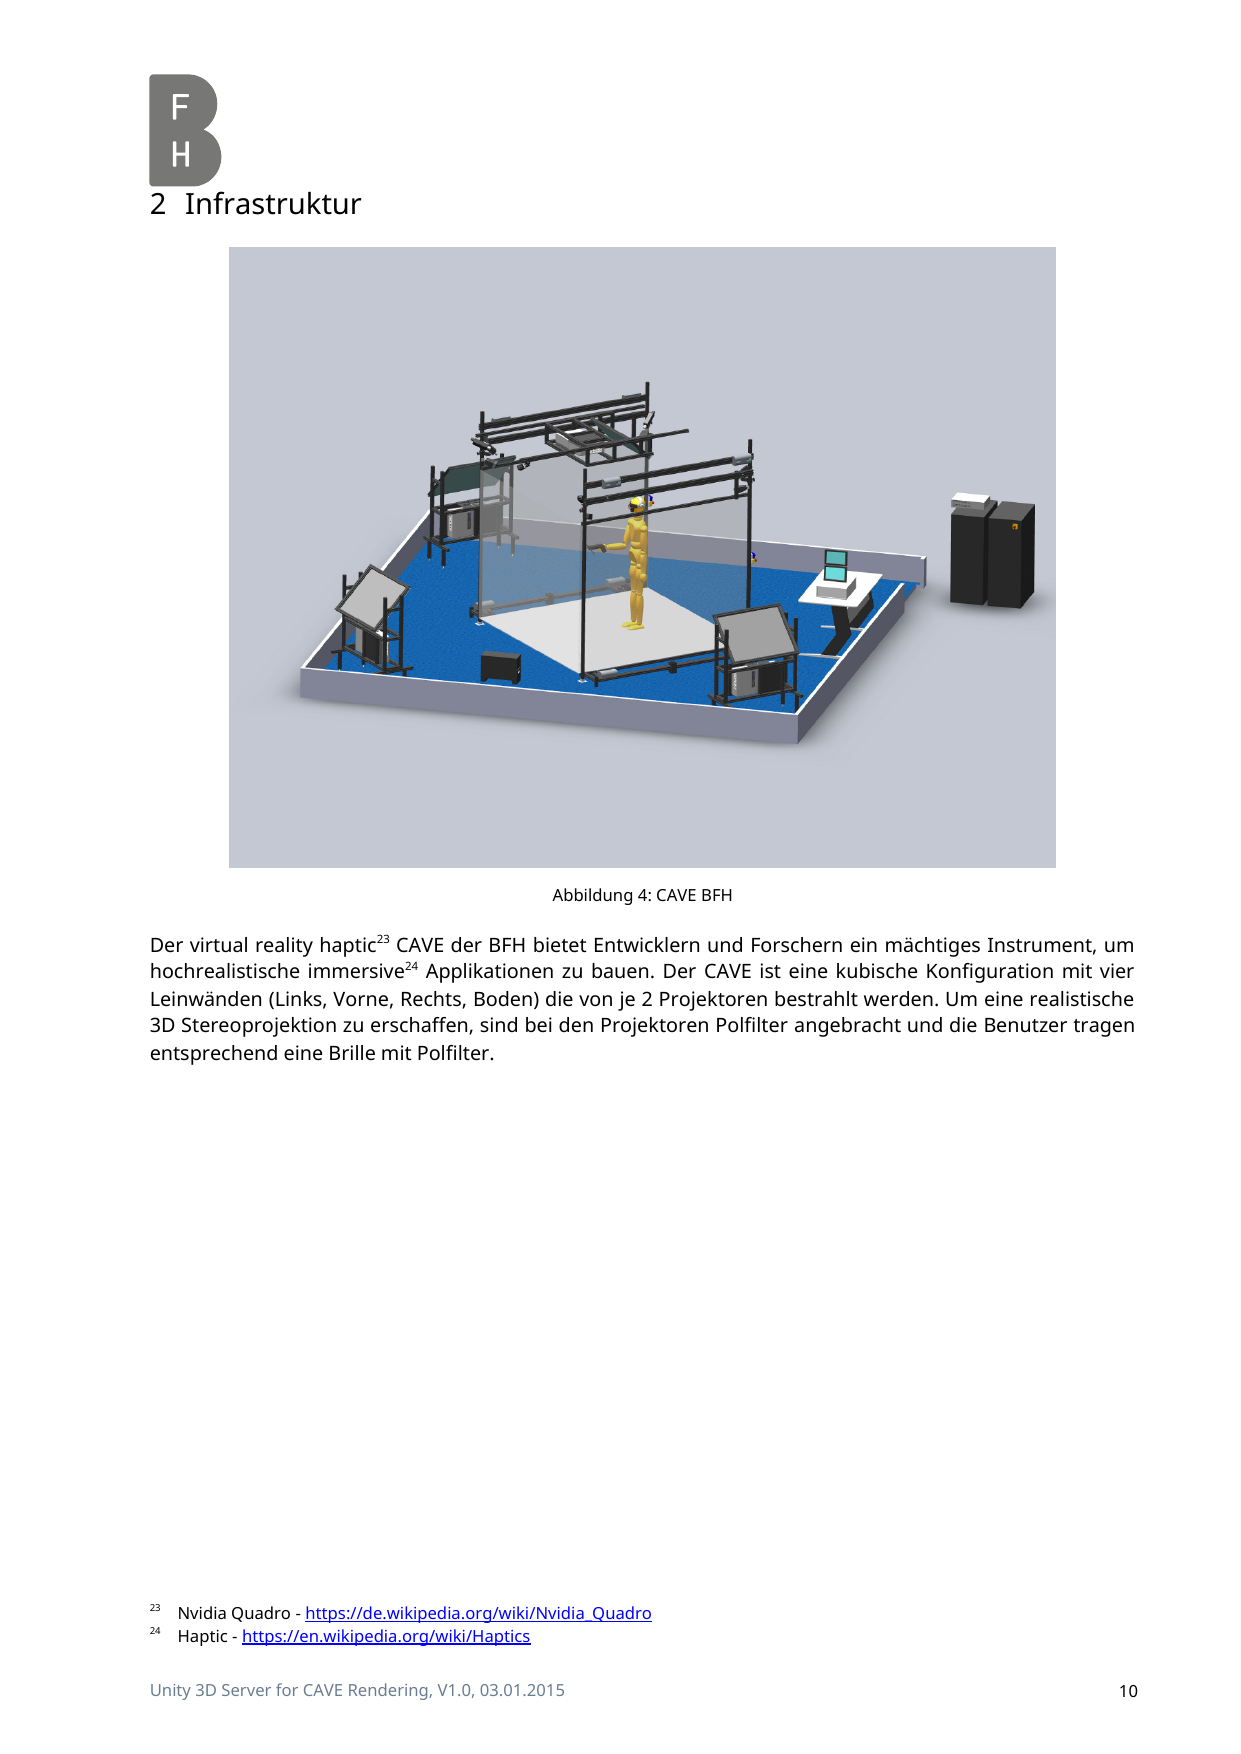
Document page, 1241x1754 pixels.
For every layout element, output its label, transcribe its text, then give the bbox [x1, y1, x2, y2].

subtitle Infrastruktur [149, 183, 1136, 223]
picture [229, 247, 1056, 868]
text Abbildung 4: CAVE BFH [149, 880, 1136, 906]
text Der virtual reality haptic CAVE der BFH bietet Entwicklern und Forschern ein mächtiges Instrument, um hochrealistische immersive Applikationen zu bauen. Der CAVE ist eine kubische Konfiguration mit vier Leinwänden (Links, Vorne, Rechts, Boden) die von je 2 Projektoren bestrahlt werden. Um eine realistische 3D Stereoprojektion zu erschaffen, sind bei den Projektoren Polfilter angebracht und die Benutzer tragen entsprechend eine Brille mit Polfilter. [149, 931, 1136, 1066]
